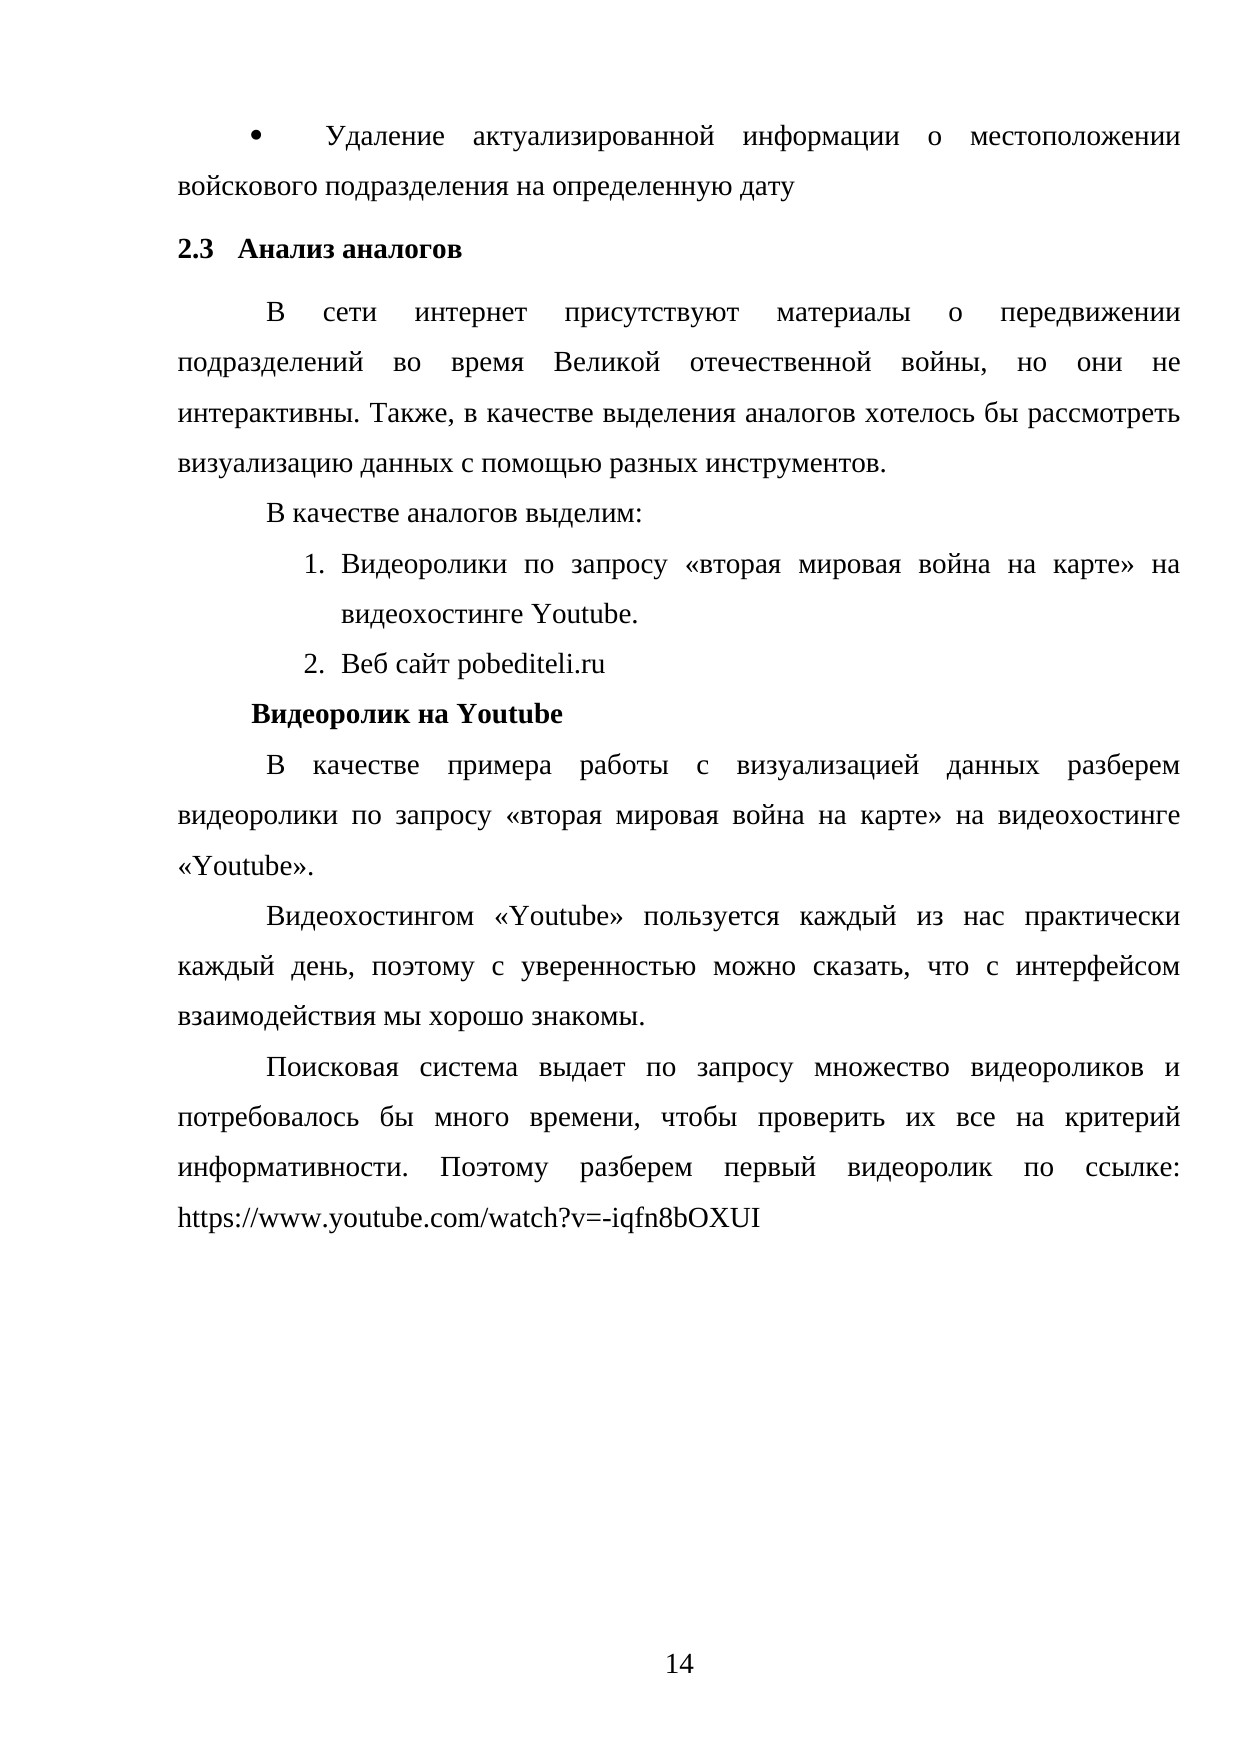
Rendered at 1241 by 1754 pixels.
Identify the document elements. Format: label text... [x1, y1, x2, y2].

list Веб сайт pobediteli.ru [303, 646, 1181, 680]
list Удаление актуализированной информации о местоположении войскового подразделения на определенную дату [177, 118, 1181, 202]
text Видеохостингом «Youtube» пользуется каждый из нас практически каждый день, поэтому с уверенностью можно сказать, что с интерфейсом взаимодействия мы хорошо знакомы. [177, 898, 1181, 1032]
text В качестве аналогов выделим: [177, 495, 1181, 529]
text Видеоролик на Youtube [177, 697, 1181, 730]
list Видеоролики по запросу «вторая мировая война на карте» на видеохостинге Youtube. [303, 546, 1181, 629]
text В качестве примера работы с визуализацией данных разберем видеоролики по запросу «вторая мировая война на карте» на видеохостинге «Youtube». [177, 747, 1181, 881]
subtitle Анализ аналогов [177, 231, 1181, 265]
text Поисковая система выдает по запросу множество видеороликов и потребовалось бы много времени, чтобы проверить их все на критерий информативности. Поэтому разберем первый видеоролик по ссылке: https://www.youtube.com/watch?v=-iqfn8bOXUI [177, 1049, 1181, 1233]
text В сети интернет присутствуют материалы о передвижении подразделений во время Великой отечественной войны, но они не интерактивны. Также, в качестве выделения аналогов хотелось бы рассмотреть визуализацию данных с помощью разных инструментов. [177, 294, 1181, 479]
